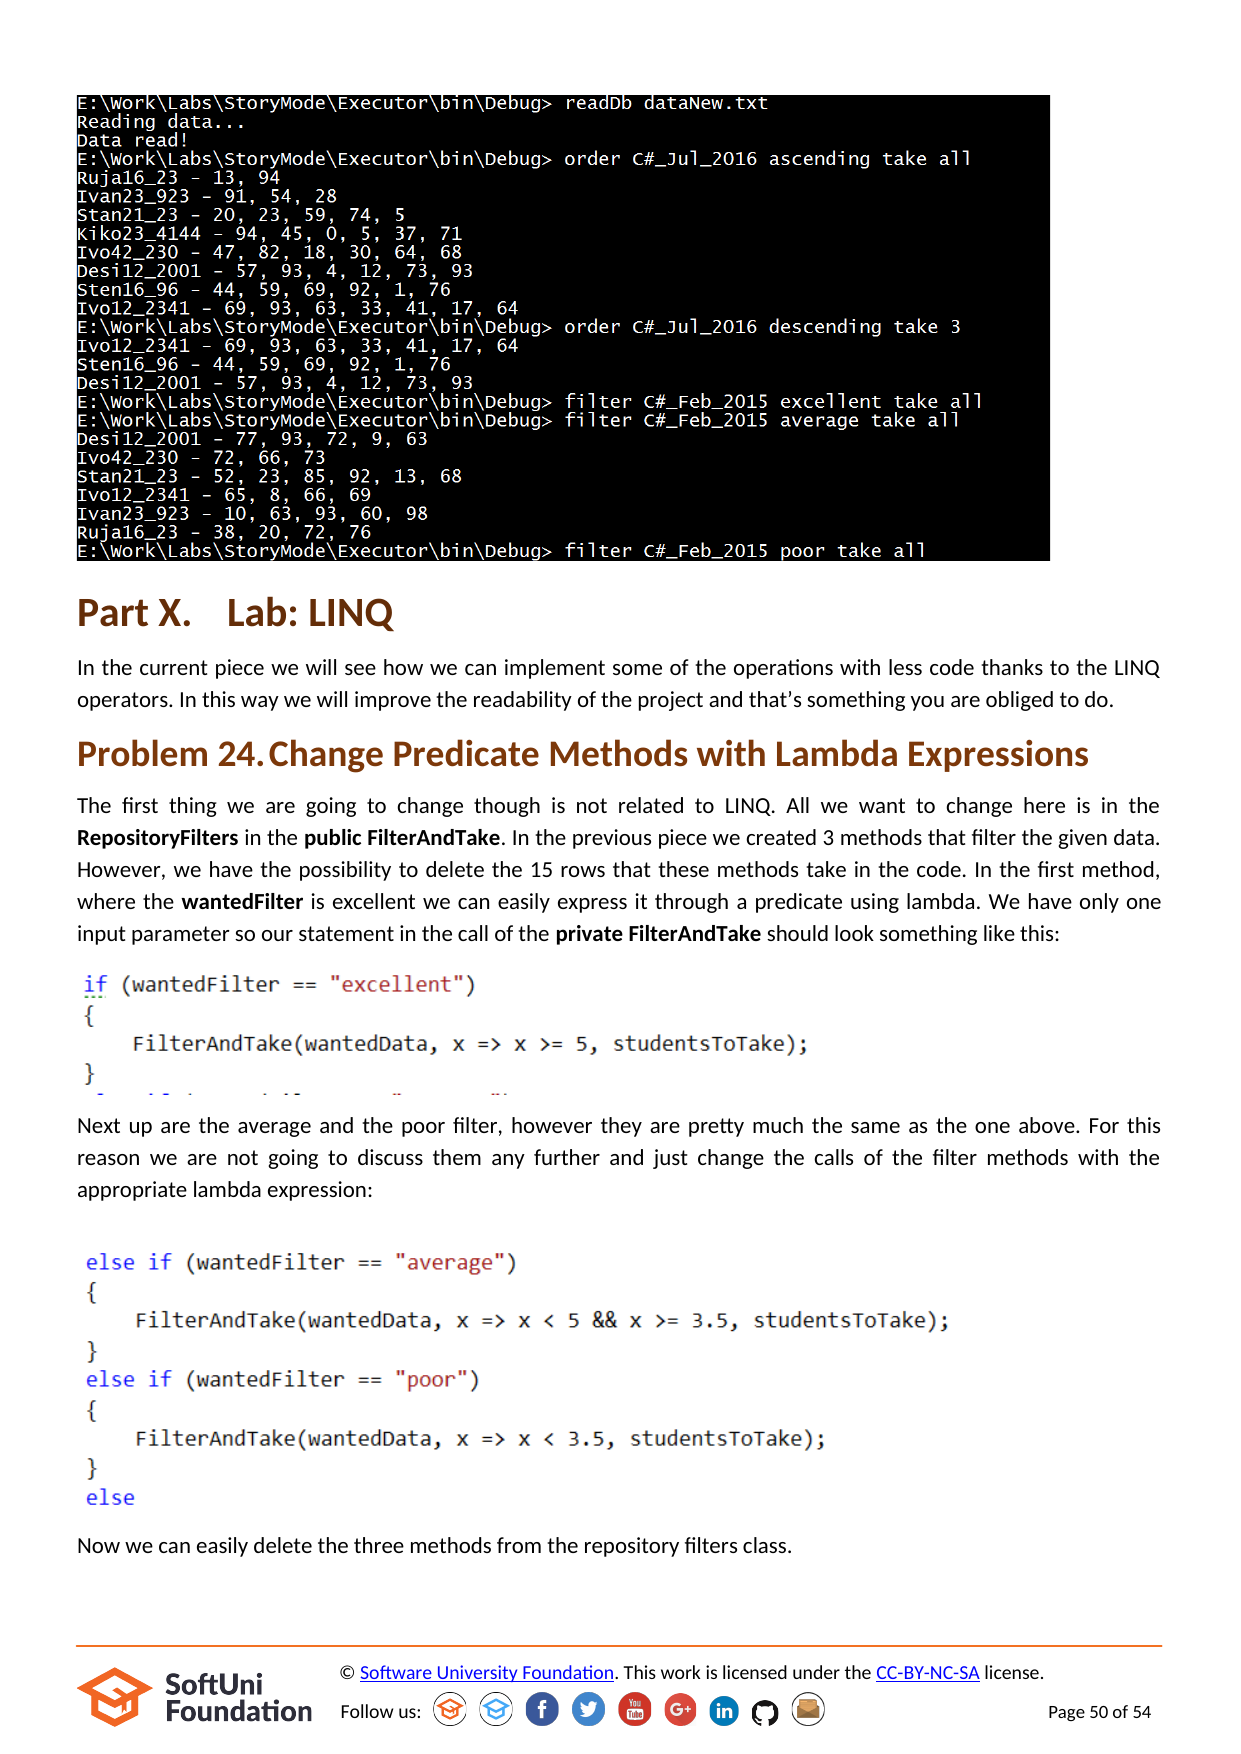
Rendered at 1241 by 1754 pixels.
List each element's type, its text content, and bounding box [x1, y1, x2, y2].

picture [479, 1692, 513, 1726]
picture [791, 1692, 825, 1726]
picture [618, 1692, 652, 1726]
picture [76, 1667, 312, 1727]
picture [752, 1700, 779, 1726]
text Next up are the average and the poor filter, however they are pretty much the same as the one above. For this reason we are not going to discuss them any further and just change the calls of the filter methods with the appropriate lambda expression: [77, 1111, 1163, 1203]
picture [730, 1717, 739, 1726]
text Now we can easily delete the three methods from the repository filters class. [77, 1532, 1163, 1559]
picture [76, 964, 958, 1095]
subtitle Change Predicate Methods with Lambda Expressions [77, 730, 1163, 776]
picture [709, 1717, 718, 1726]
text In the current piece we will see how we can implement some of the operations with less code thanks to the LINQ operators. In this way we will improve the readability of the project and that’s something you are obliged to do. [77, 653, 1163, 713]
picture [664, 1693, 697, 1726]
subtitle Lab: LINQ [77, 586, 1163, 637]
picture [572, 1692, 605, 1726]
picture [76, 1252, 990, 1515]
text The first thing we are going to change though is not related to LINQ. All we want to change here is in the RepositoryFilters in the public FilterAndTake. In the previous piece we created 3 methods that filter the given data. However, we have the possibility to delete the 15 rows that these methods take in the code. In the first method, where the wantedFilter is excellent we can easily express it through a predicate using lambda. We have only one input parameter so our statement in the call of the private FilterAndTake should look something like this: [77, 791, 1163, 947]
picture [525, 1692, 559, 1726]
picture [723, 1708, 732, 1717]
picture [76, 95, 1051, 561]
picture [709, 1696, 718, 1705]
picture [433, 1692, 467, 1726]
picture [730, 1696, 739, 1705]
